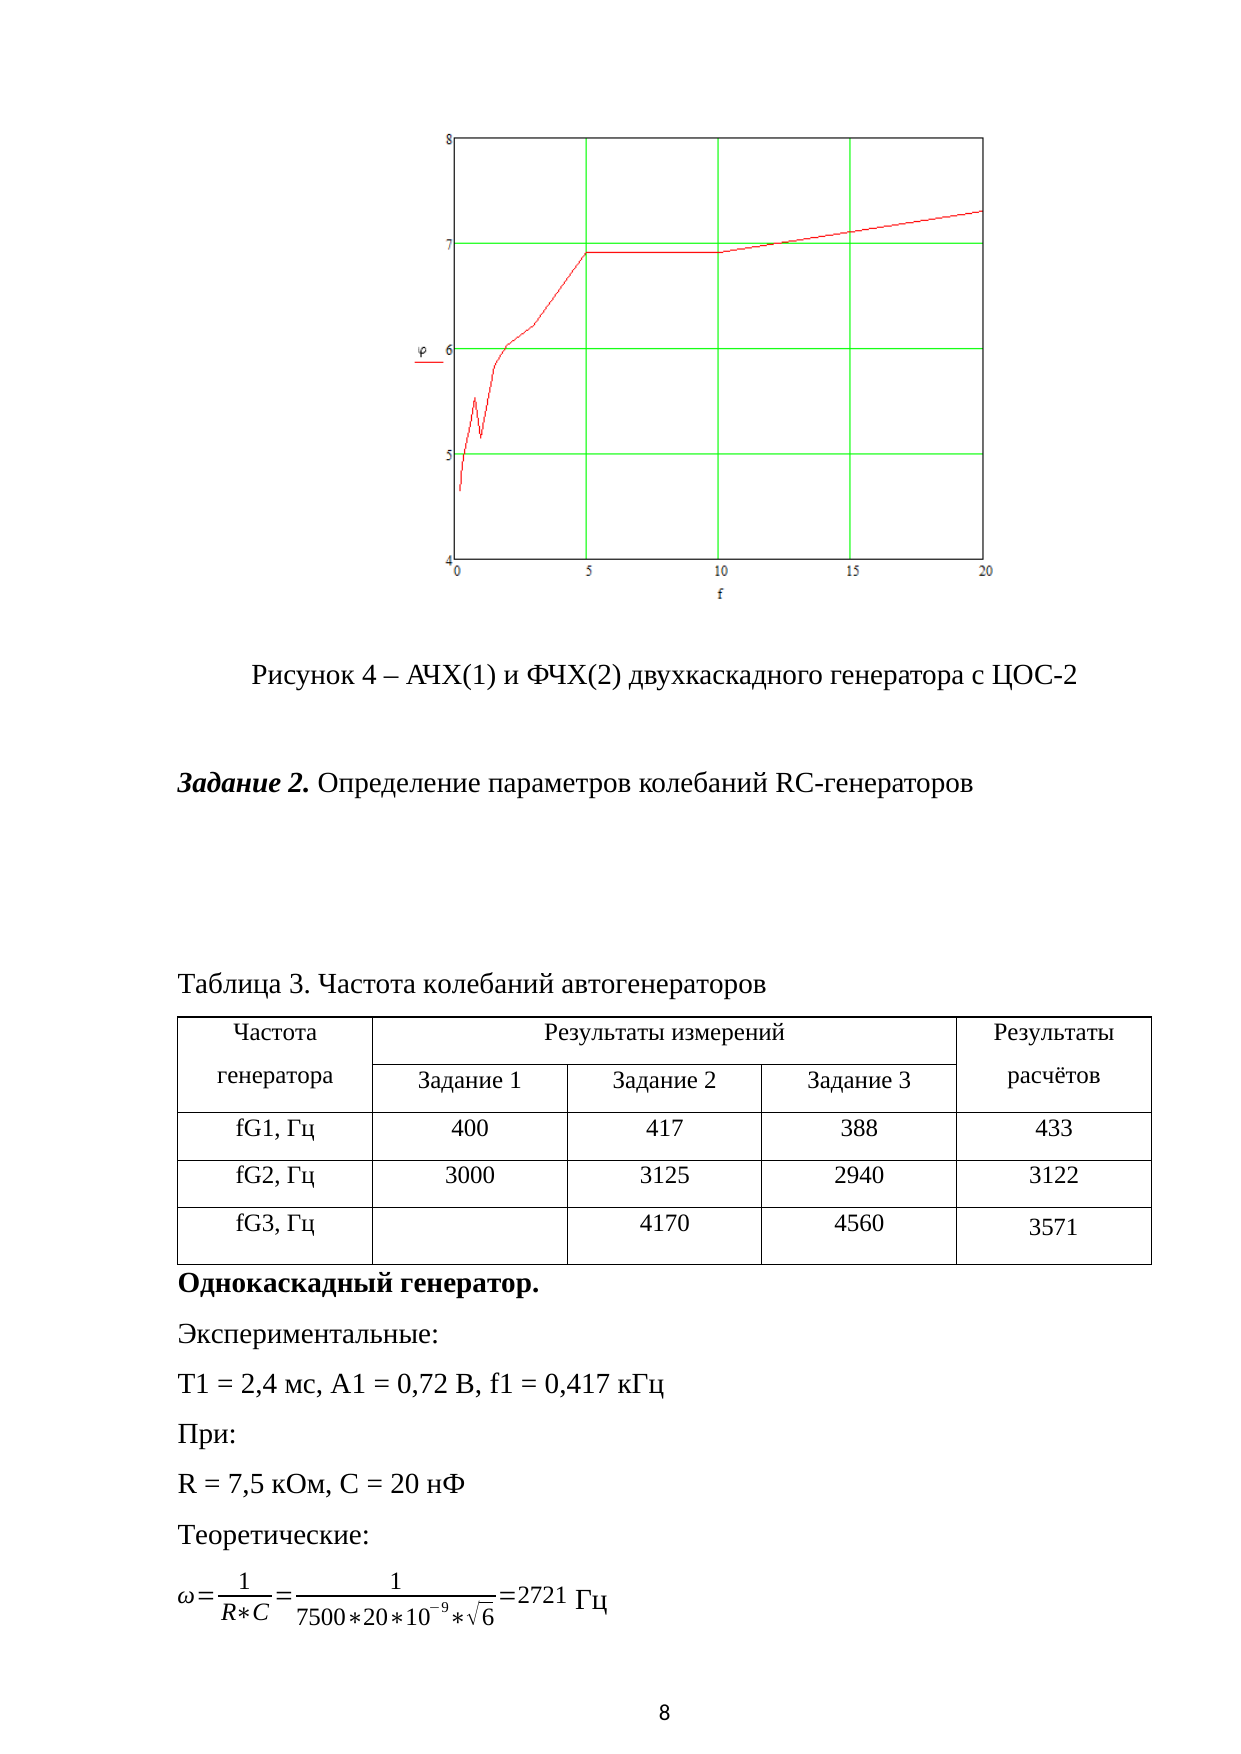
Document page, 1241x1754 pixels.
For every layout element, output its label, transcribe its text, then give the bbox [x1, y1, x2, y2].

picture [393, 118, 1010, 624]
table_header Частота генератора [178, 1018, 372, 1112]
table_cell 4170 [568, 1208, 761, 1264]
table_cell 2940 [762, 1161, 956, 1207]
table_cell 3122 [957, 1161, 1151, 1207]
table_cell 388 [762, 1113, 956, 1159]
text Экспериментальные: [177, 1316, 1152, 1349]
table_cell fG1, Гц [178, 1113, 372, 1159]
text T1 = 2,4 мс, А1 = 0,72 В, f1 = 0,417 кГц [177, 1366, 1152, 1399]
table_cell 433 [957, 1113, 1151, 1159]
text Задание 2. Определение параметров колебаний RC-генераторов [177, 765, 1152, 798]
table_cell 417 [568, 1113, 761, 1159]
text Гц [177, 1567, 1152, 1630]
text Рисунок 4 – АЧХ(1) и ФЧХ(2) двухкаскадного генератора с ЦОС-2 [177, 657, 1152, 691]
text Однокаскадный генератор. [177, 1265, 1152, 1299]
table_cell fG2, Гц [178, 1161, 372, 1207]
table_cell 400 [373, 1113, 567, 1159]
text R = 7,5 кОм, С = 20 нФ [177, 1467, 1152, 1500]
table_header Результаты расчётов [957, 1018, 1151, 1112]
table_cell Задание 2 [568, 1065, 761, 1112]
table_header Результаты измерений [373, 1018, 956, 1064]
table_cell Задание 1 [373, 1065, 567, 1112]
table_cell [957, 1208, 1151, 1264]
table_cell Задание 3 [762, 1065, 956, 1112]
table_cell 4560 [762, 1208, 956, 1264]
table_cell fG3, Гц [178, 1208, 372, 1264]
table_cell 3125 [568, 1161, 761, 1207]
text Теоретические: [177, 1517, 1152, 1551]
table_cell 3000 [373, 1161, 567, 1207]
text При: [177, 1416, 1152, 1450]
text Таблица 3. Частота колебаний автогенераторов [177, 966, 1152, 1000]
table_cell [373, 1208, 567, 1264]
